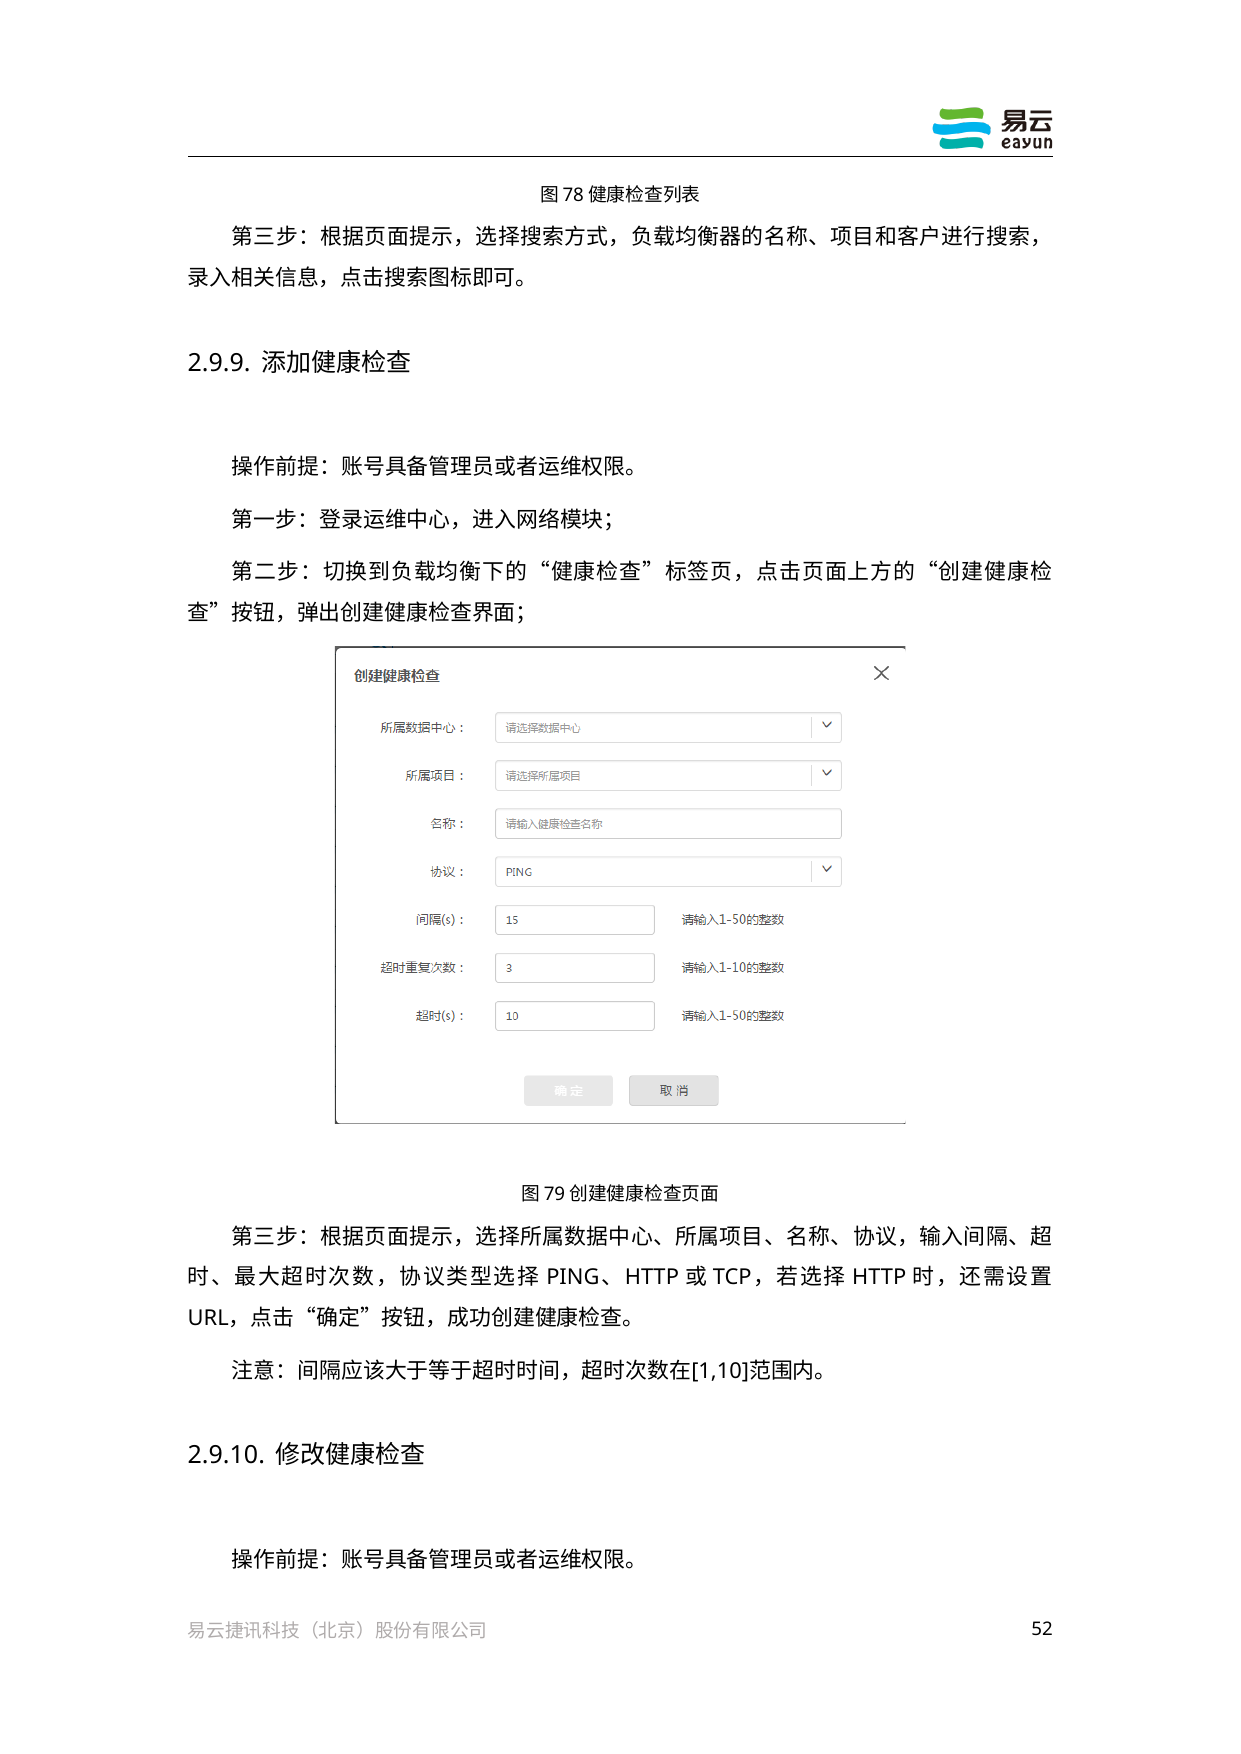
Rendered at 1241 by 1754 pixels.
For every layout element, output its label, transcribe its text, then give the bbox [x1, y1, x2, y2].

text 第二步：切换到负载均衡下的“健康检查”标签页，点击页面上方的“创建健康检查”按钮，弹出创建健康检查界面； [187, 553, 1053, 628]
text 图78 健康检查列表 [187, 176, 1053, 210]
text 第一步：登录运维中心，进入网络模块； [187, 500, 1053, 534]
picture [334, 646, 906, 1124]
subtitle 修改健康检查 [187, 1419, 1053, 1487]
text 图79 创建健康检查页面 [187, 1175, 1053, 1209]
text 注意：间隔应该大于等于超时时间，超时次数在[1,10]范围内。 [187, 1352, 1053, 1386]
text 第三步：根据页面提示，选择所属数据中心、所属项目、名称、协议，输入间隔、超时、最大超时次数，协议类型选择PING、HTTP或TCP，若选择HTTP时，还需设置URL，点击“确定”按钮，成功创建健康检查。 [187, 1217, 1053, 1333]
text 操作前提：账号具备管理员或者运维权限。 [187, 448, 1053, 482]
subtitle 添加健康检查 [187, 326, 1053, 394]
picture [932, 97, 1053, 156]
text 操作前提：账号具备管理员或者运维权限。 [187, 1541, 1053, 1574]
text 第三步：根据页面提示，选择搜索方式，负载均衡器的名称、项目和客户进行搜索， 录入相关信息，点击搜索图标即可。 [187, 218, 1053, 293]
